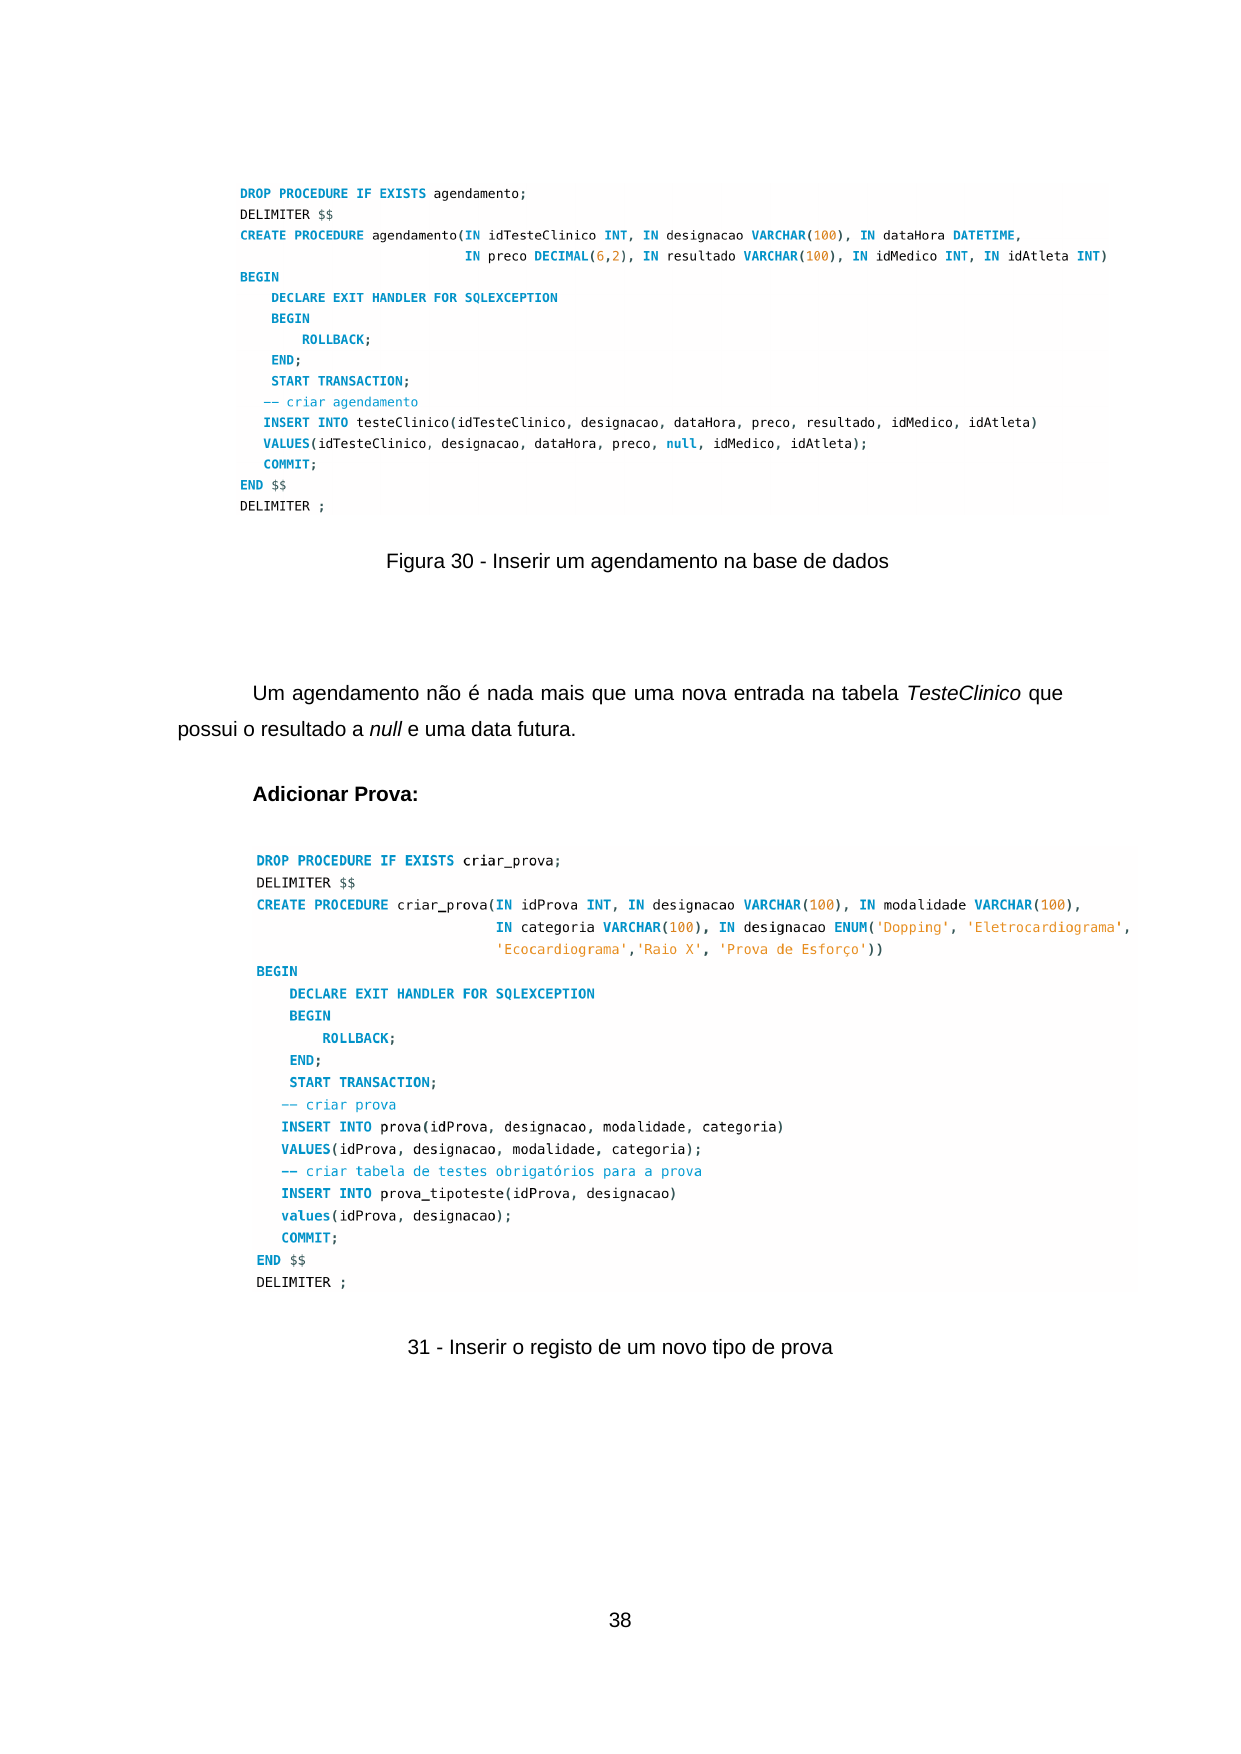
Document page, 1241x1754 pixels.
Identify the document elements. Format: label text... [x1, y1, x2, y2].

text Um agendamento não é nada mais que uma nova entrada na tabela TesteClinico que possui o resultado a null e uma data futura. [177, 681, 1063, 740]
picture [252, 846, 1138, 1292]
text 31 - Inserir o registo de um novo tipo de prova [177, 1335, 1063, 1359]
text Adicionar Prova: [177, 782, 1063, 806]
picture [235, 183, 1108, 515]
